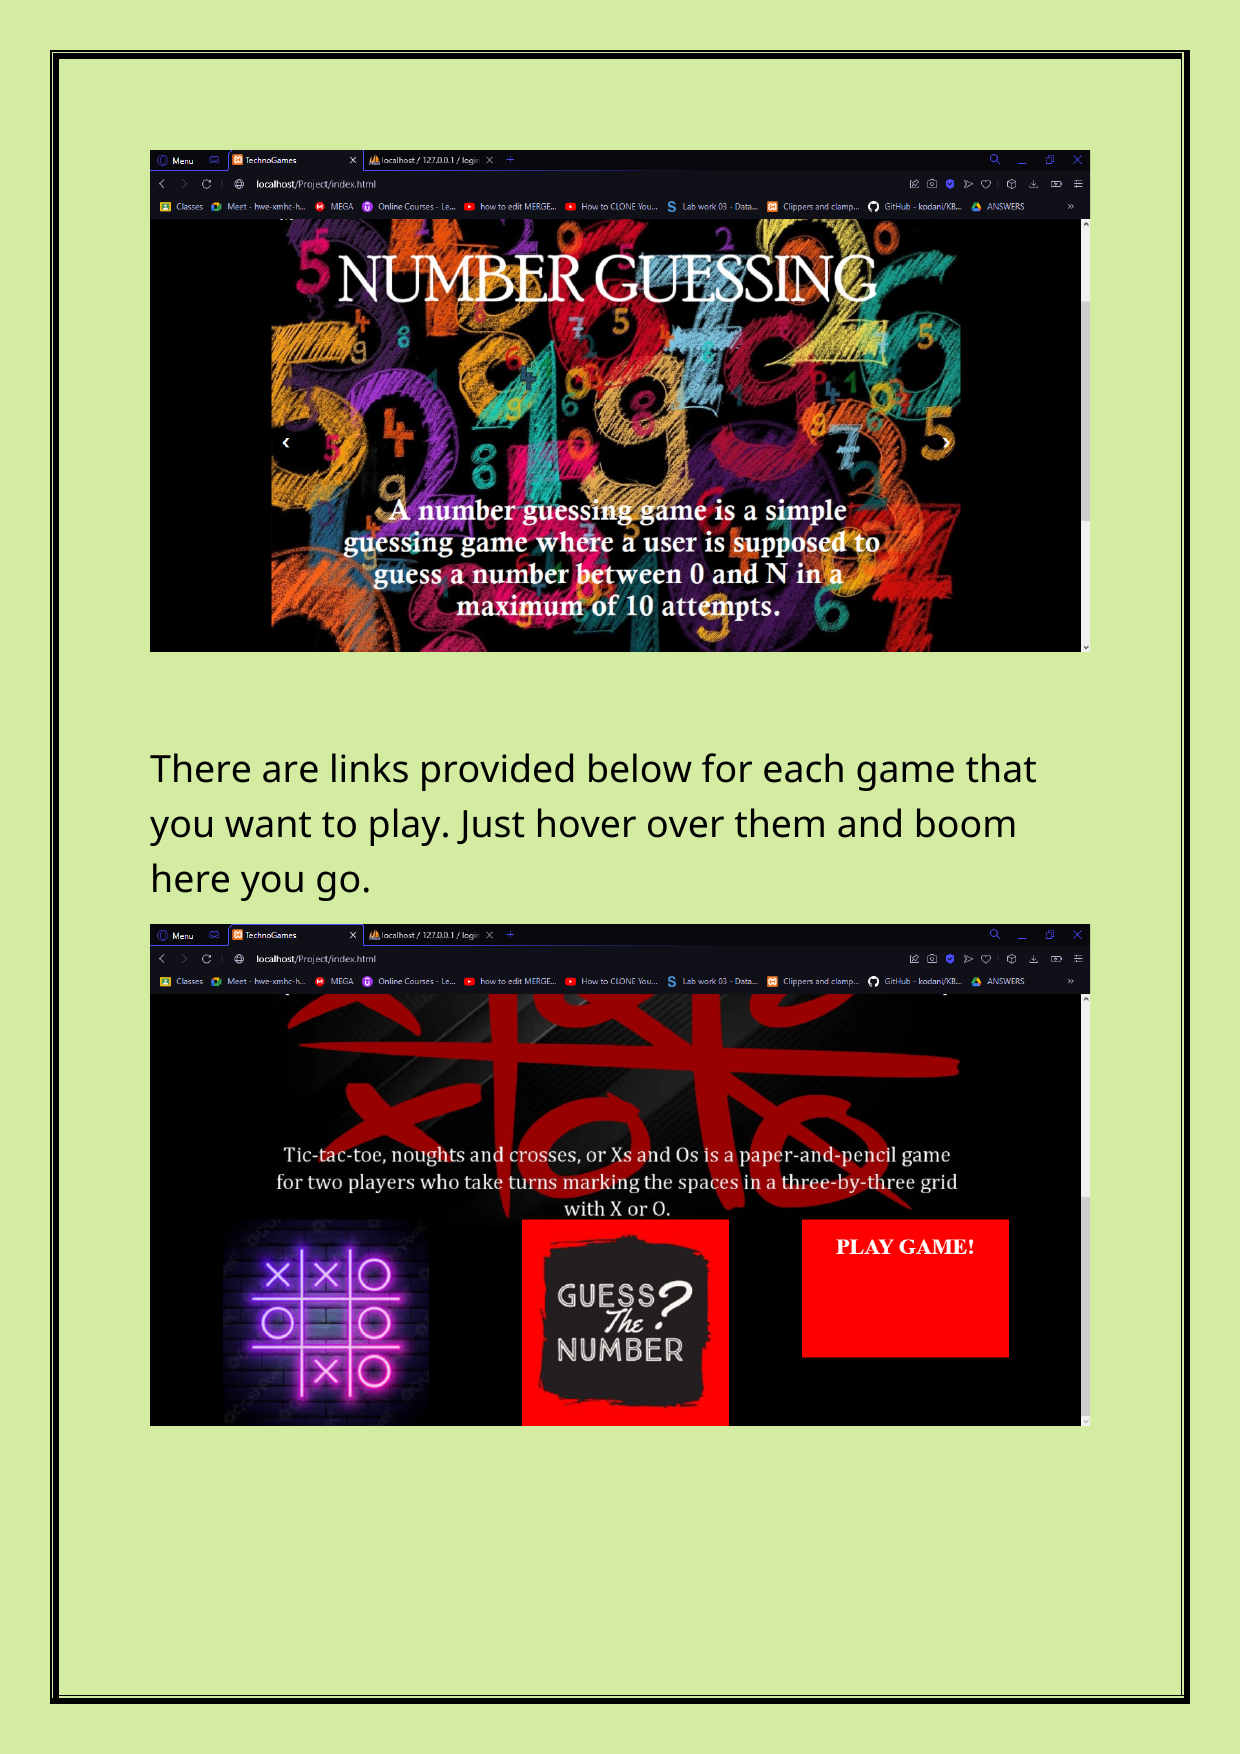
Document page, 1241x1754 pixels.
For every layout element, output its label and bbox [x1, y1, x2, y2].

picture [150, 150, 1091, 652]
picture [150, 924, 1091, 1426]
